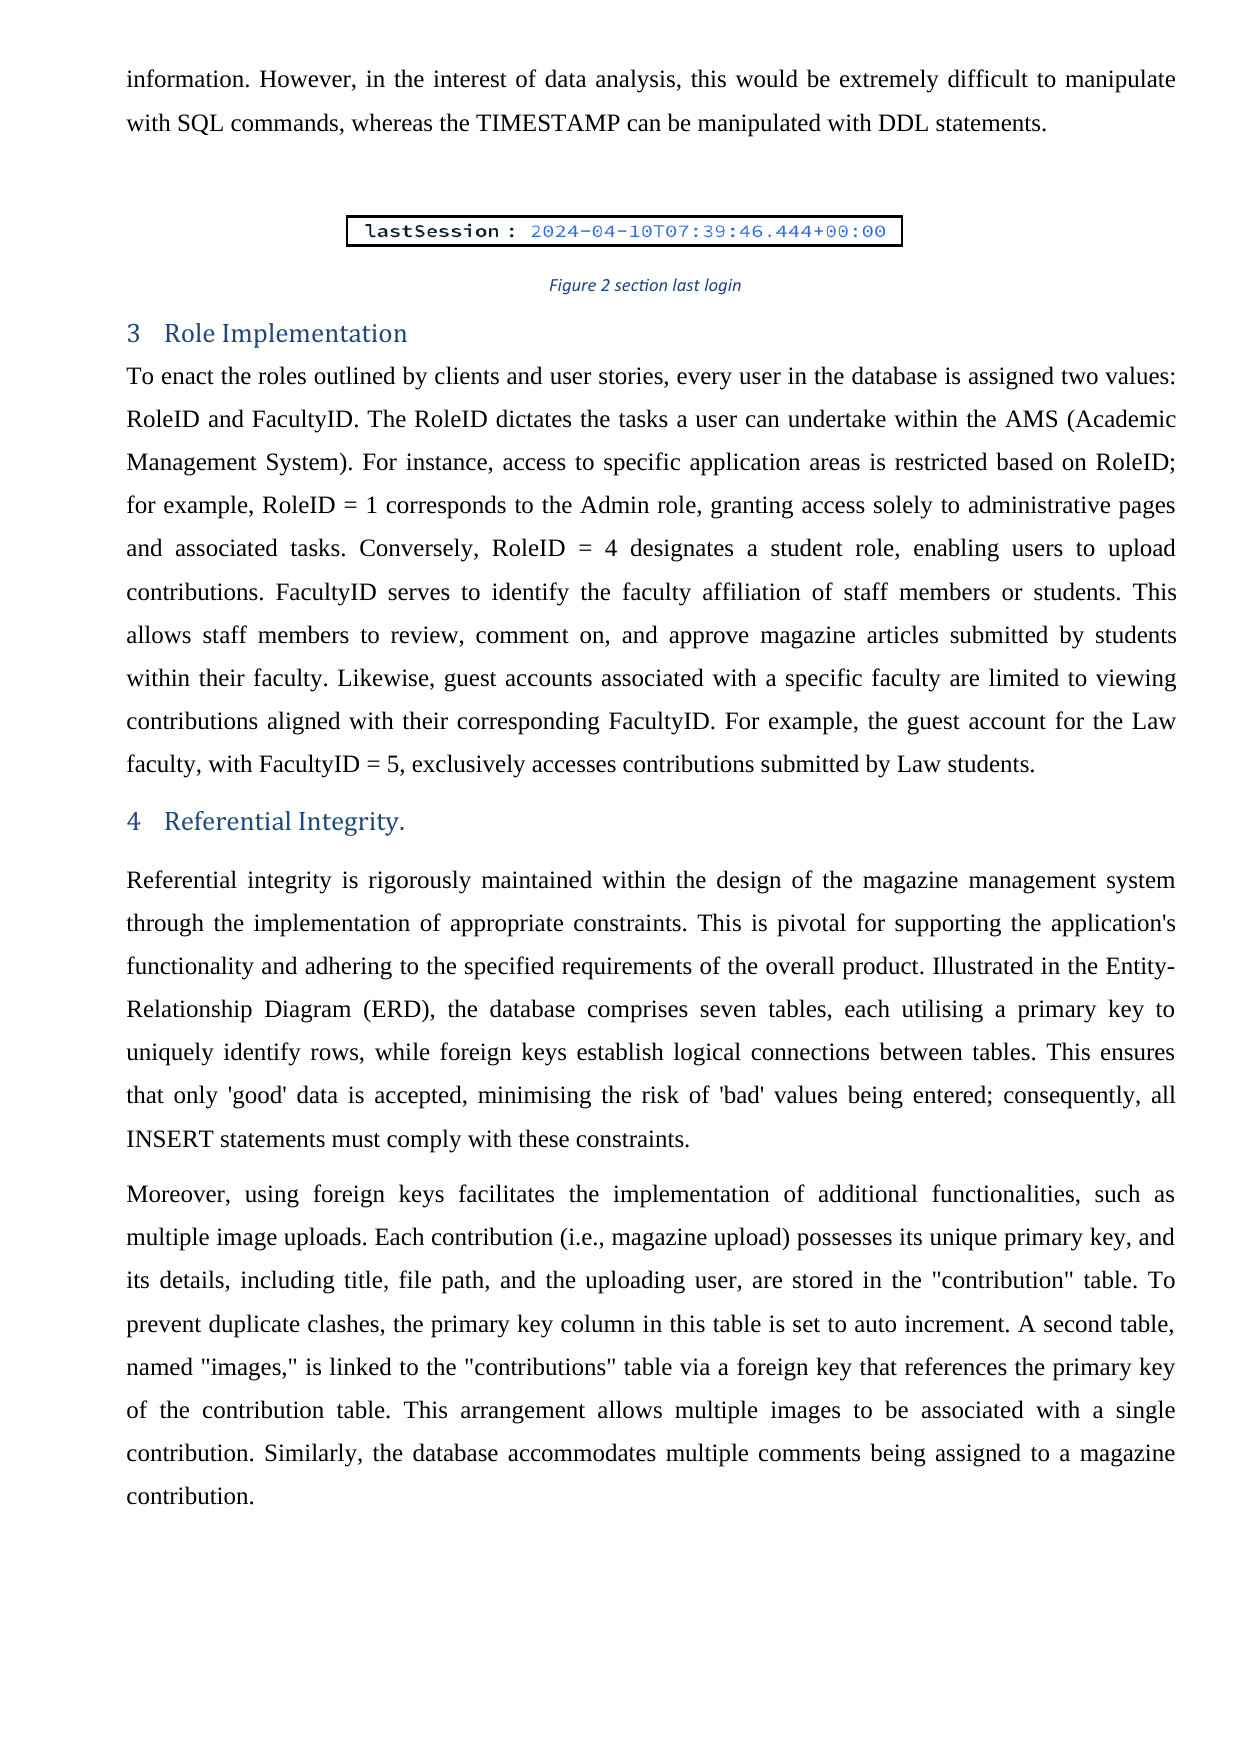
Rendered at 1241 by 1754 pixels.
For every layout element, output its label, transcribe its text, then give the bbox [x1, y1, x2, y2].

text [126, 64, 1178, 136]
text Referential integrity is rigorously maintained within the design of the magazine management system through the implementation of appropriate constraints. This is pivotal for supporting the application's functionality and adhering to the specified requirements of the overall product. Illustrated in the Entity-Relationship Diagram (ERD), the database comprises seven tables, each utilising a primary key to uniquely identify rows, while foreign keys establish logical connections between tables. This ensures that only 'good' data is accepted, minimising the risk of 'bad' values being entered; consequently, all INSERT statements must comply with these constraints. [126, 865, 1177, 1152]
subtitle Role Implementation [126, 317, 1221, 348]
text Moreover, using foreign keys facilitates the implementation of additional functionalities, such as multiple image uploads. Each contribution (i.e., magazine upload) possesses its unique primary key, and its details, including title, file path, and the uploading user, are stored in the "contribution" table. To prevent duplicate clashes, the primary key column in this table is set to auto increment. A second table, named "images," is linked to the "contributions" table via a foreign key that references the primary key of the contribution table. This arrangement allows multiple images to be associated with a single contribution. Similarly, the database accommodates multiple comments being assigned to a magazine contribution. [126, 1179, 1177, 1510]
text To enact the roles outlined by clients and user stories, every user in the database is assigned two values: RoleID and FacultyID. The RoleID dictates the tasks a user can undertake within the AMS (Academic Management System). For instance, access to specific application areas is restricted based on RoleID; for example, RoleID = 1 corresponds to the Admin role, granting access solely to administrative pages and associated tasks. Conversely, RoleID = 4 designates a student role, enabling users to upload contributions. FacultyID serves to identify the faculty affiliation of staff members or students. This allows staff members to review, comment on, and approve magazine articles submitted by students within their faculty. Likewise, guest accounts associated with a specific faculty are limited to viewing contributions aligned with their corresponding FacultyID. For example, the guest account for the Law faculty, with FacultyID = 5, exclusively accesses contributions submitted by Law students. [126, 361, 1178, 778]
subtitle Referential Integrity. [126, 805, 1178, 837]
picture [348, 218, 901, 244]
